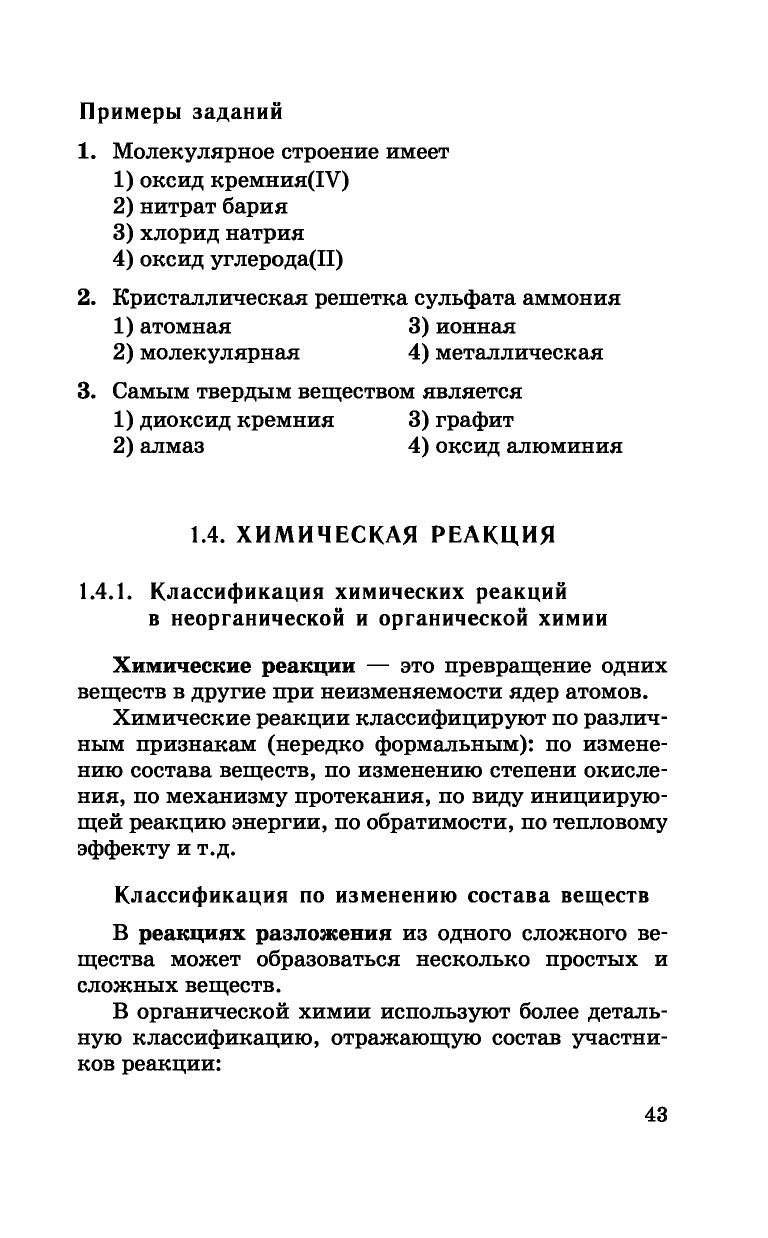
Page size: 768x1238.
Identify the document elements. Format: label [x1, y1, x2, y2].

picture [77, 102, 668, 1122]
